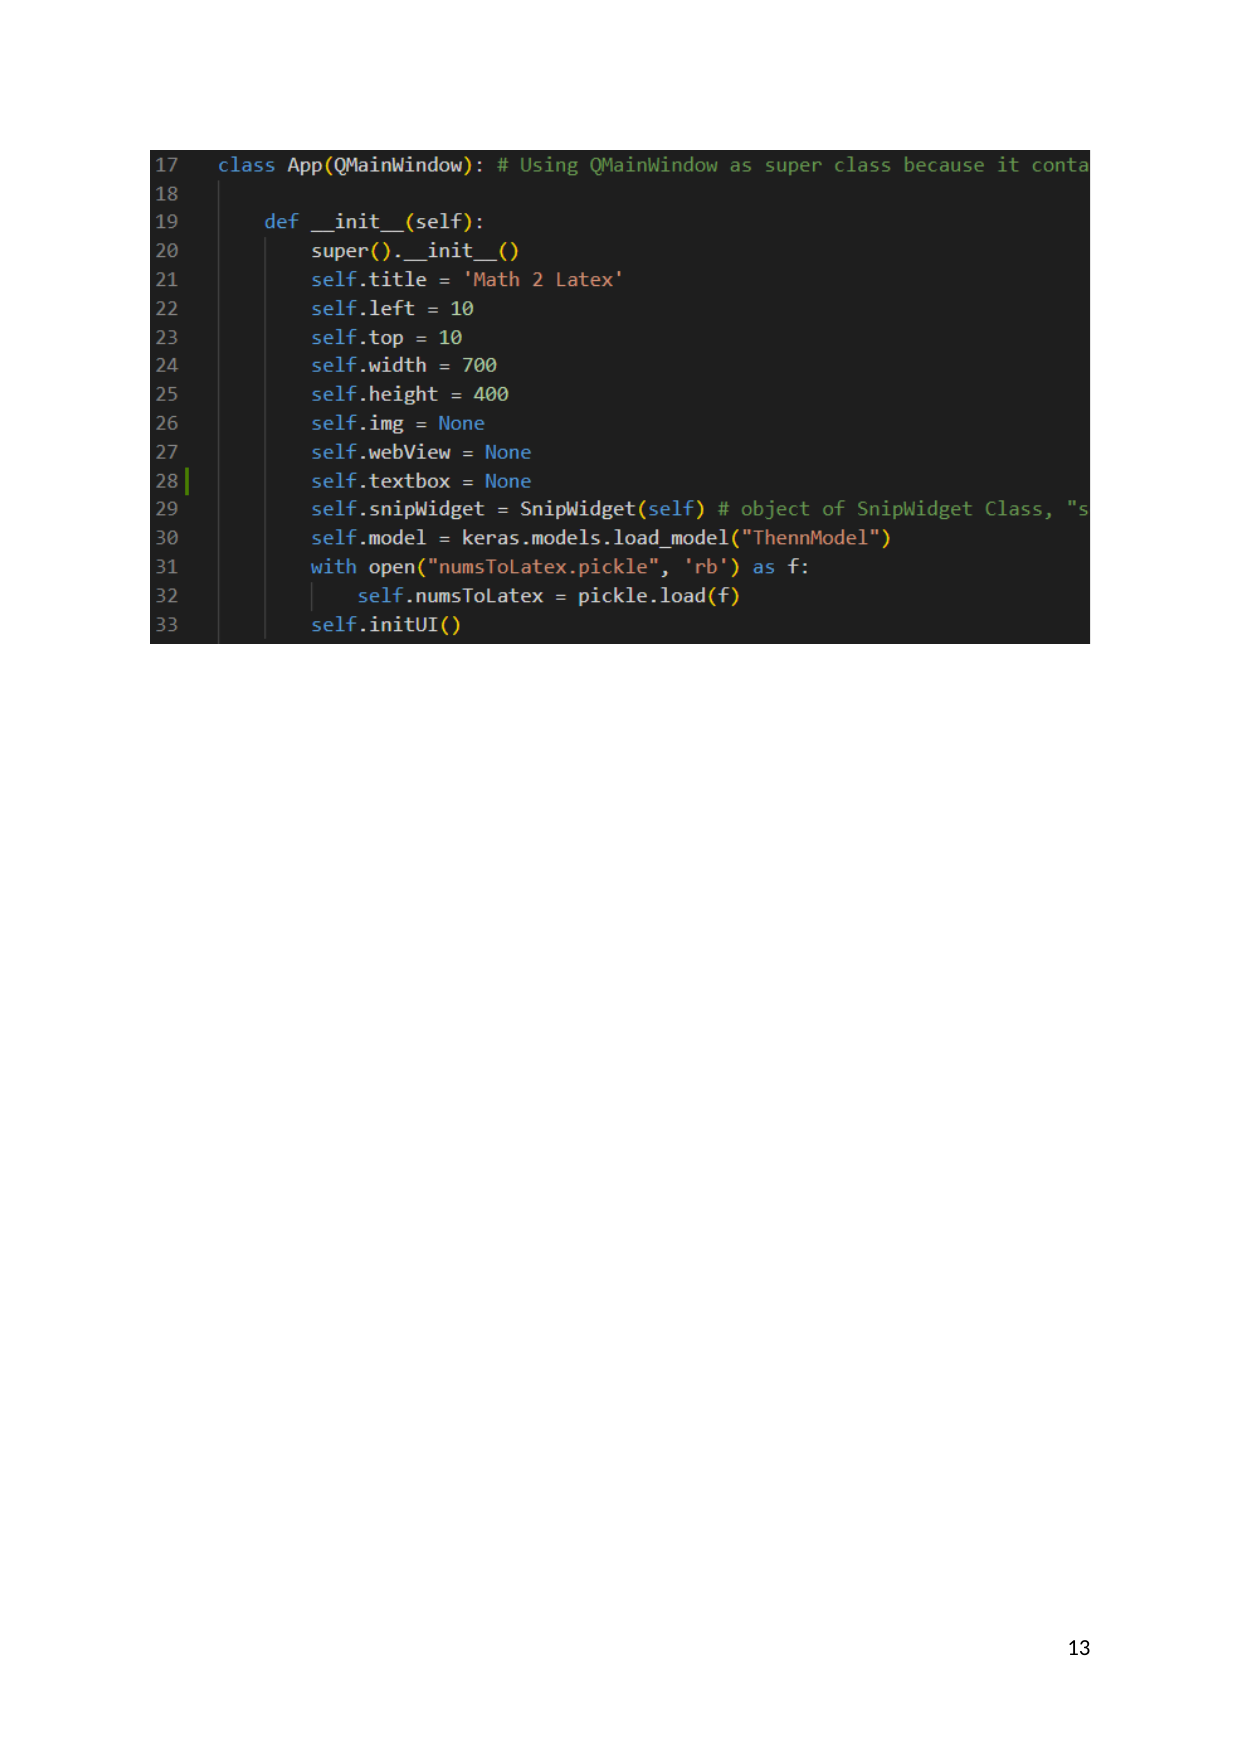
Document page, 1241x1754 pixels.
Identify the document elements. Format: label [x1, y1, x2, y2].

picture [150, 150, 1091, 644]
